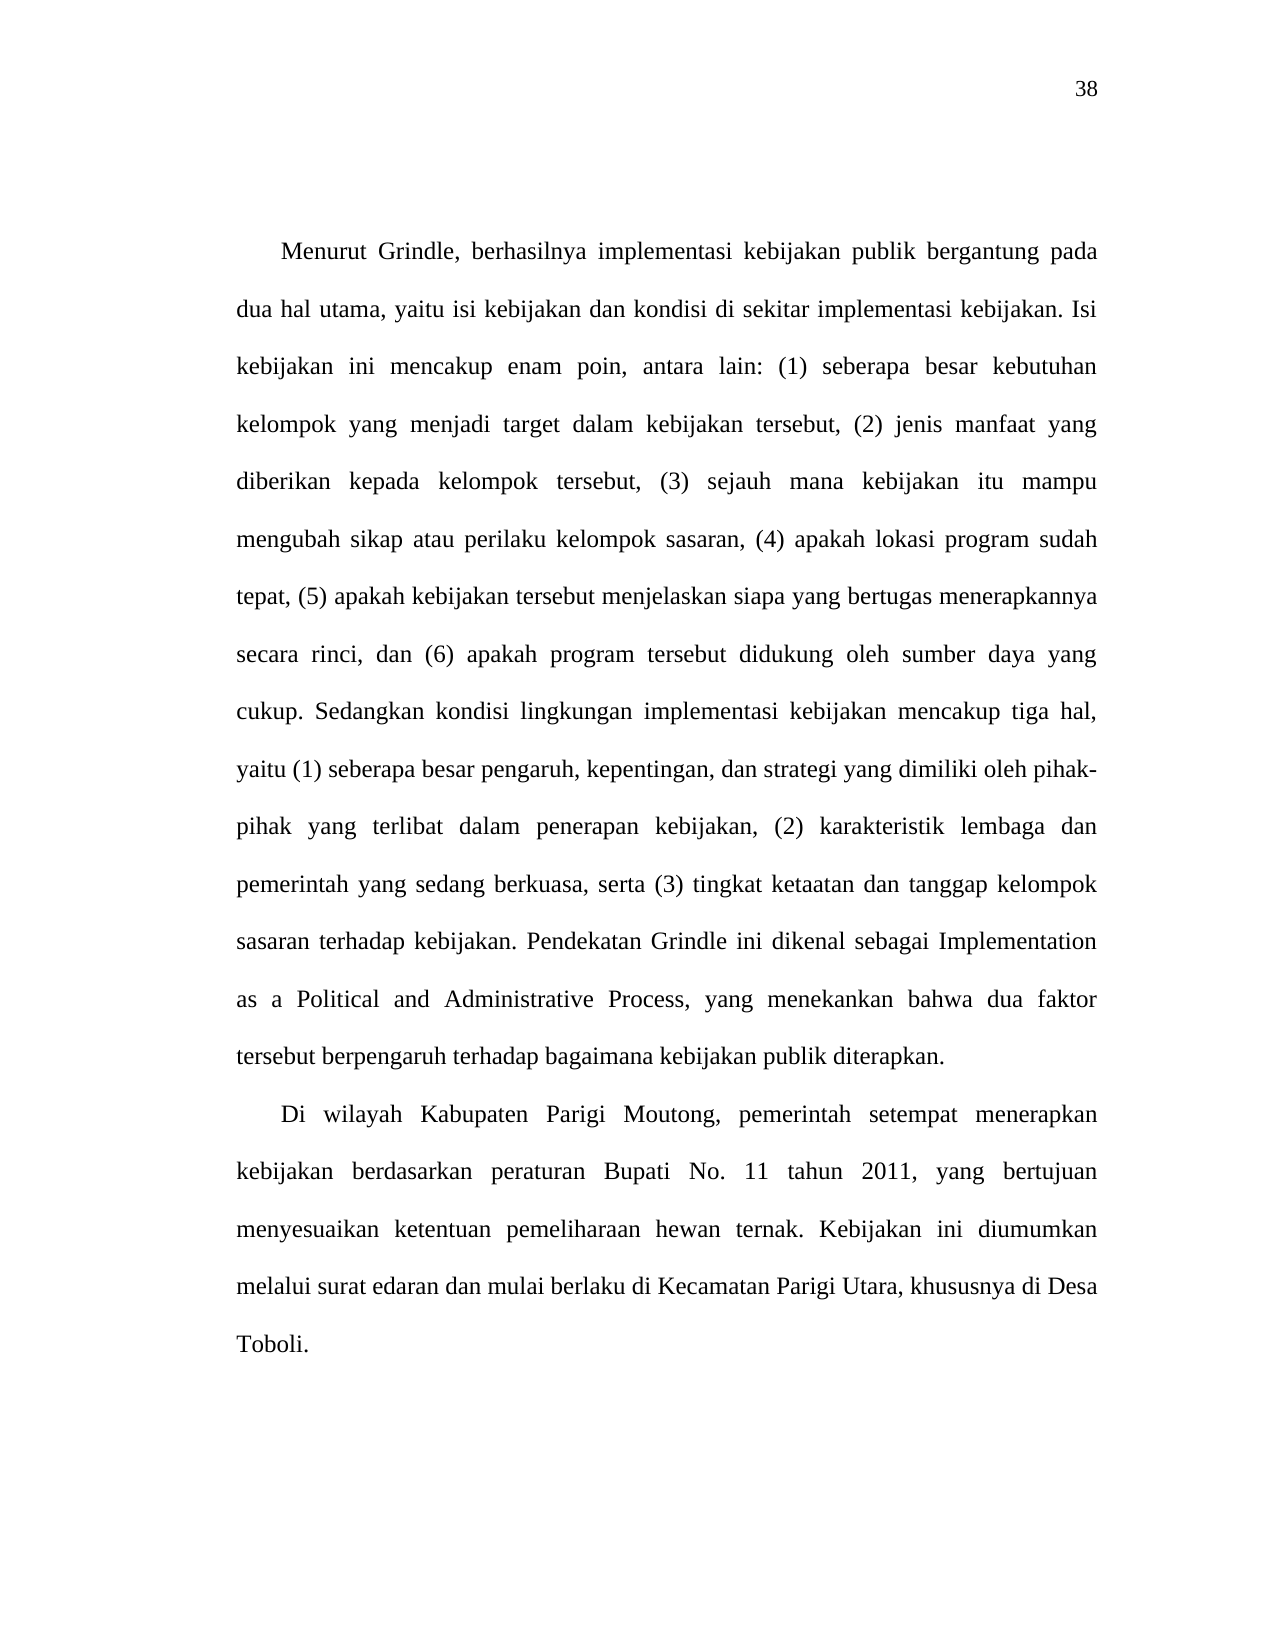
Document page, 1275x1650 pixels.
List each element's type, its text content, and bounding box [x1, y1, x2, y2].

text Di wilayah Kabupaten Parigi Moutong, pemerintah setempat menerapkan kebijakan berdasarkan peraturan Bupati No. 11 tahun 2011, yang bertujuan menyesuaikan ketentuan pemeliharaan hewan ternak. Kebijakan ini diumumkan melalui surat edaran dan mulai berlaku di Kecamatan Parigi Utara, khususnya di Desa Toboli. [236, 1099, 1098, 1357]
text Menurut Grindle, berhasilnya implementasi kebijakan publik bergantung pada dua hal utama, yaitu isi kebijakan dan kondisi di sekitar implementasi kebijakan. Isi kebijakan ini mencakup enam poin, antara lain: (1) seberapa besar kebutuhan kelompok yang menjadi target dalam kebijakan tersebut, (2) jenis manfaat yang diberikan kepada kelompok tersebut, (3) sejauh mana kebijakan itu mampu mengubah sikap atau perilaku kelompok sasaran, (4) apakah lokasi program sudah tepat, (5) apakah kebijakan tersebut menjelaskan siapa yang bertugas menerapkannya secara rinci, dan (6) apakah program tersebut didukung oleh sumber daya yang cukup. Sedangkan kondisi lingkungan implementasi kebijakan mencakup tiga hal, yaitu (1) seberapa besar pengaruh, kepentingan, dan strategi yang dimiliki oleh pihak-pihak yang terlibat dalam penerapan kebijakan, (2) karakteristik lembaga dan pemerintah yang sedang berkuasa, serta (3) tingkat ketaatan dan tanggap kelompok sasaran terhadap kebijakan. Pendekatan Grindle ini dikenal sebagai Implementation as a Political and Administrative Process, yang menekankan bahwa dua faktor tersebut berpengaruh terhadap bagaimana kebijakan publik diterapkan. [236, 236, 1098, 1070]
